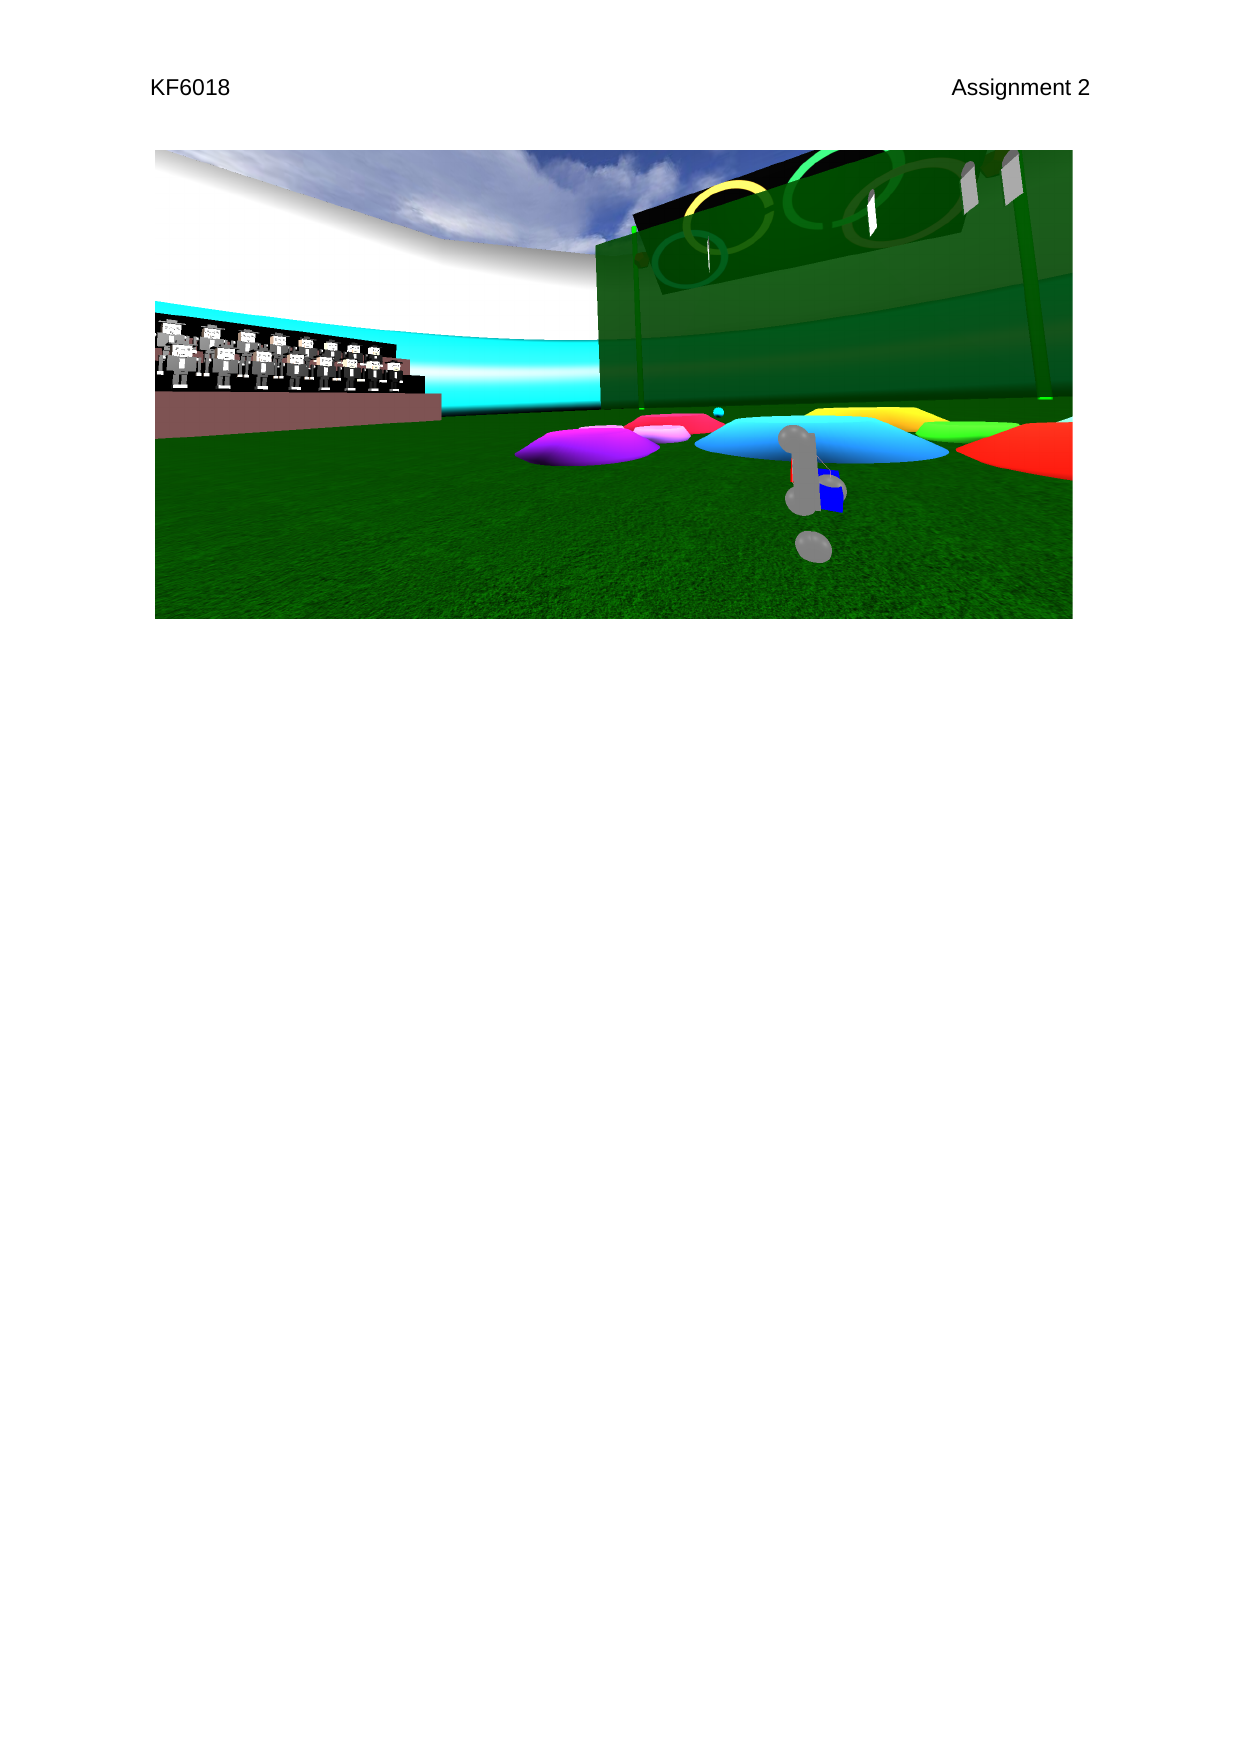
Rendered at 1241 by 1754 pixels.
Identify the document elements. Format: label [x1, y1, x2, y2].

picture [155, 150, 1073, 619]
